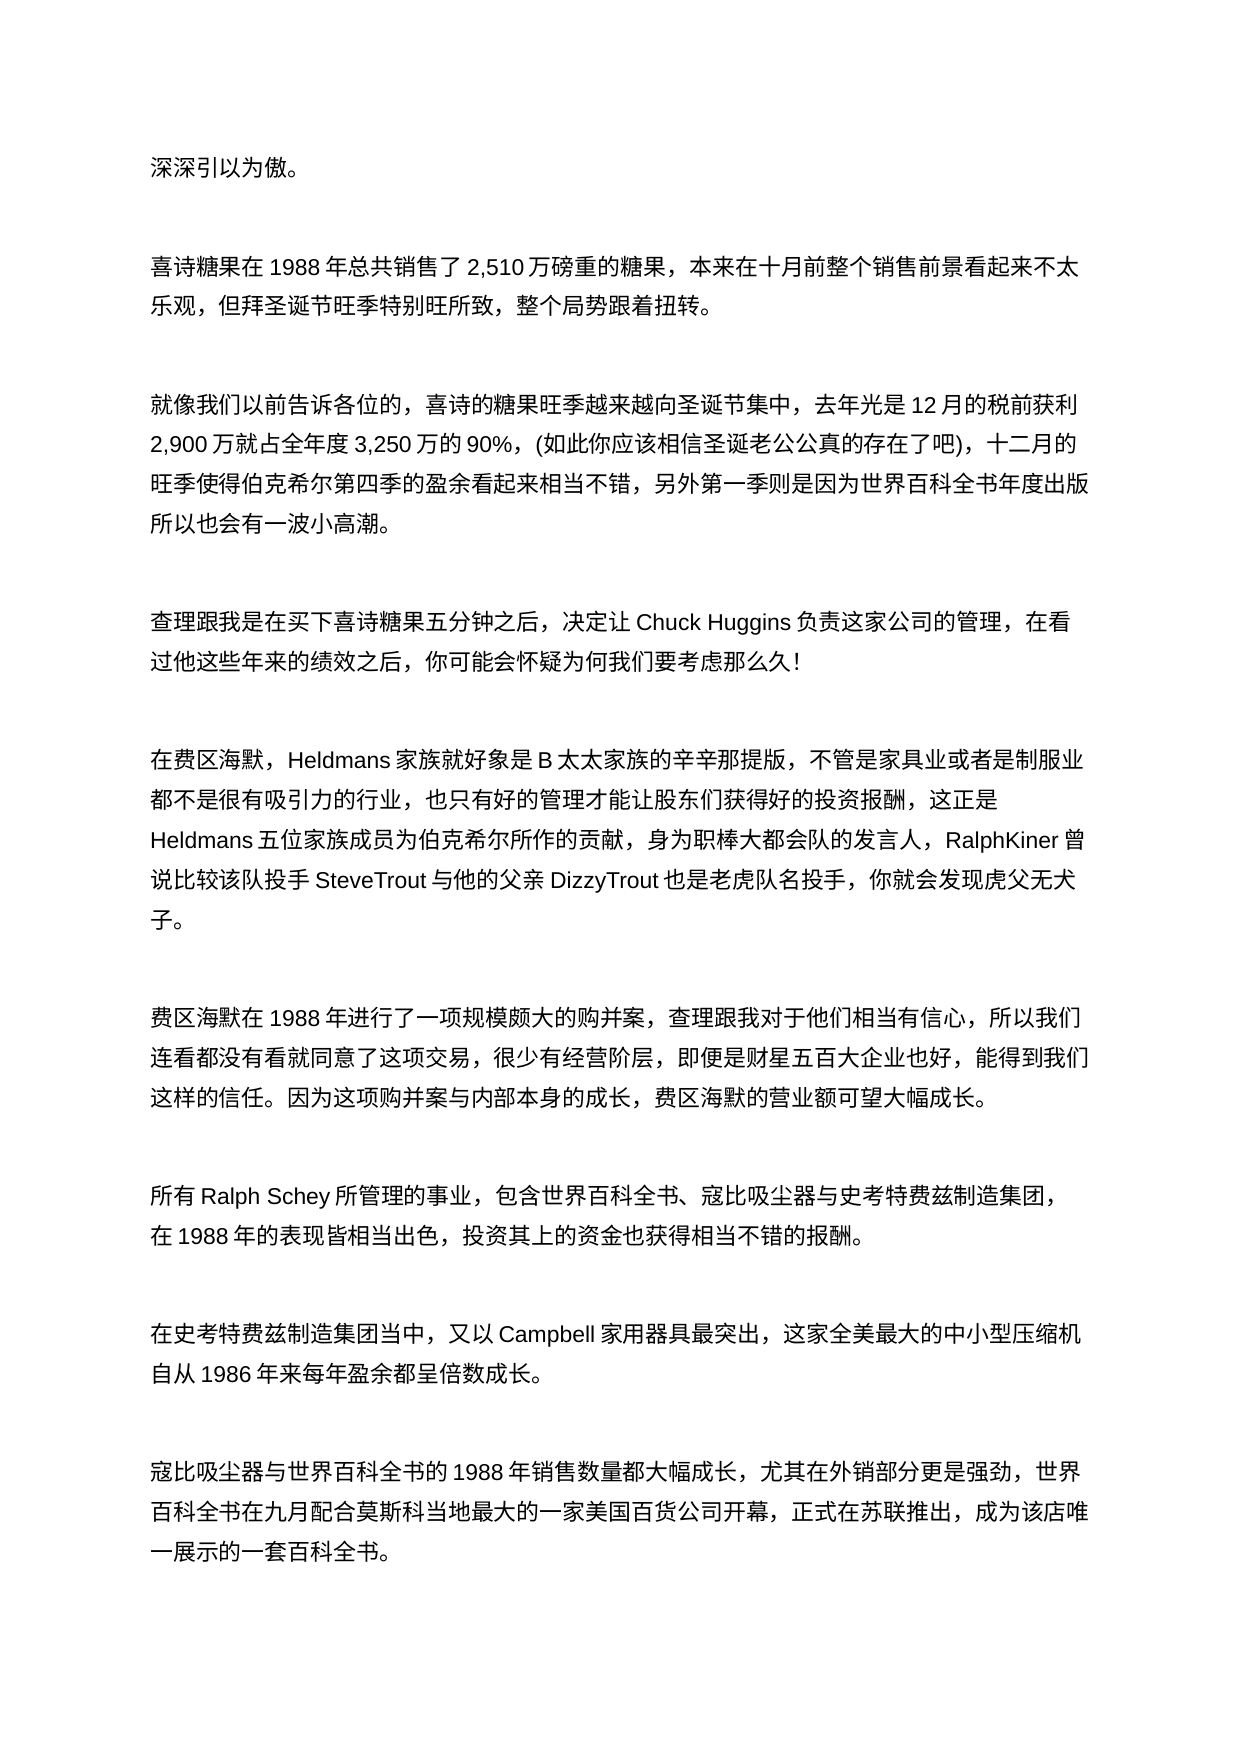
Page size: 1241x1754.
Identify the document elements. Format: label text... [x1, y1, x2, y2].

text 所有Ralph Schey所管理的事业，包含世界百科全书、寇比吸尘器与史考特费兹制造集团，在1988年的表现皆相当出色，投资其上的资金也获得相当不错的报酬。 [150, 1178, 1090, 1251]
text 在史考特费兹制造集团当中，又以Campbell家用器具最突出，这家全美最大的中小型压缩机自从1986年来每年盈余都呈倍数成长。 [150, 1316, 1090, 1389]
text 寇比吸尘器与世界百科全书的1988年销售数量都大幅成长，尤其在外销部分更是强劲，世界百科全书在九月配合莫斯科当地最大的一家美国百货公司开幕，正式在苏联推出，成为该店唯一展示的一套百科全书。 [150, 1454, 1090, 1567]
text 喜诗糖果在1988年总共销售了2,510万磅重的糖果，本来在十月前整个销售前景看起来不太乐观，但拜圣诞节旺季特别旺所致，整个局势跟着扭转。 [150, 248, 1090, 321]
text 在费区海默，Heldmans家族就好象是B太太家族的辛辛那提版，不管是家具业或者是制服业都不是很有吸引力的行业，也只有好的管理才能让股东们获得好的投资报酬，这正是Heldmans五位家族成员为伯克希尔所作的贡献，身为职棒大都会队的发言人，RalphKiner曾说比较该队投手SteveTrout与他的父亲DizzyTrout也是老虎队名投手，你就会发现虎父无犬子。 [150, 742, 1090, 935]
text 查理跟我是在买下喜诗糖果五分钟之后，决定让Chuck Huggins负责这家公司的管理，在看过他这些年来的绩效之后，你可能会怀疑为何我们要考虑那么久！ [150, 604, 1090, 677]
text 费区海默在1988年进行了一项规模颇大的购并案，查理跟我对于他们相当有信心，所以我们连看都没有看就同意了这项交易，很少有经营阶层，即便是财星五百大企业也好，能得到我们这样的信任。因为这项购并案与内部本身的成长，费区海默的营业额可望大幅成长。 [150, 1000, 1090, 1113]
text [150, 150, 1090, 183]
text 就像我们以前告诉各位的，喜诗的糖果旺季越来越向圣诞节集中，去年光是12月的税前获利2,900万就占全年度3,250万的90%，(如此你应该相信圣诞老公公真的存在了吧)，十二月的旺季使得伯克希尔第四季的盈余看起来相当不错，另外第一季则是因为世界百科全书年度出版所以也会有一波小高潮。 [150, 386, 1090, 539]
